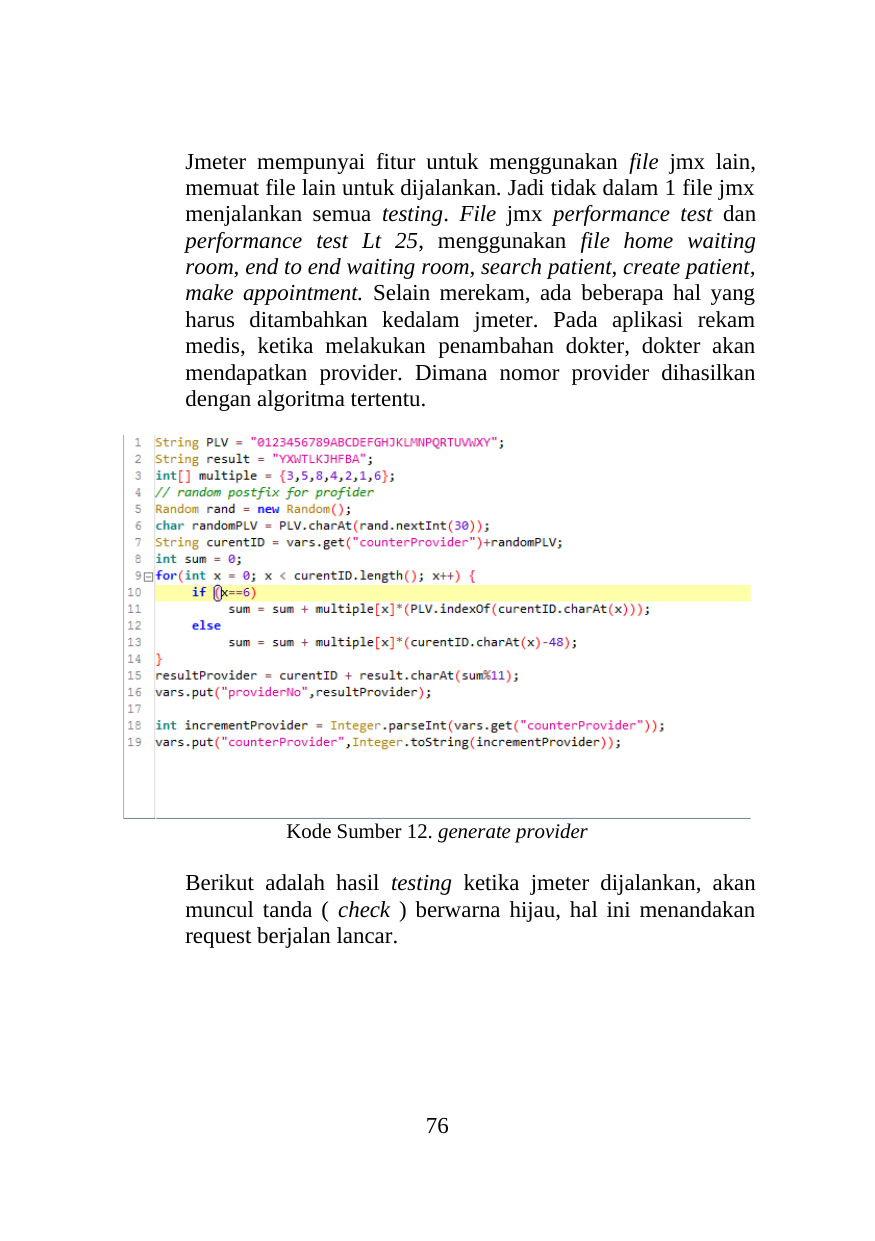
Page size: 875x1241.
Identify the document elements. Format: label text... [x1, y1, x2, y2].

list Jmeter mempunyai fitur untuk menggunakan file jmx lain, memuat file lain untuk dijalankan. Jadi tidak dalam 1 file jmx menjalankan semua testing. File jmx performance test dan performance test Lt 25, menggunakan file home waiting room, end to end waiting room, search patient, create patient, make appointment. Selain merekam, ada beberapa hal yang harus ditambahkan kedalam jmeter. Pada aplikasi rekam medis, ketika melakukan penambahan dokter, dokter akan mendapatkan provider. Dimana nomor provider dihasilkan dengan algoritma tertentu. [185, 148, 756, 411]
picture [123, 435, 751, 819]
list Berikut adalah hasil testing ketika jmeter dijalankan, akan muncul tanda ( check ) berwarna hijau, hal ini menandakan request berjalan lancar. [185, 869, 756, 948]
